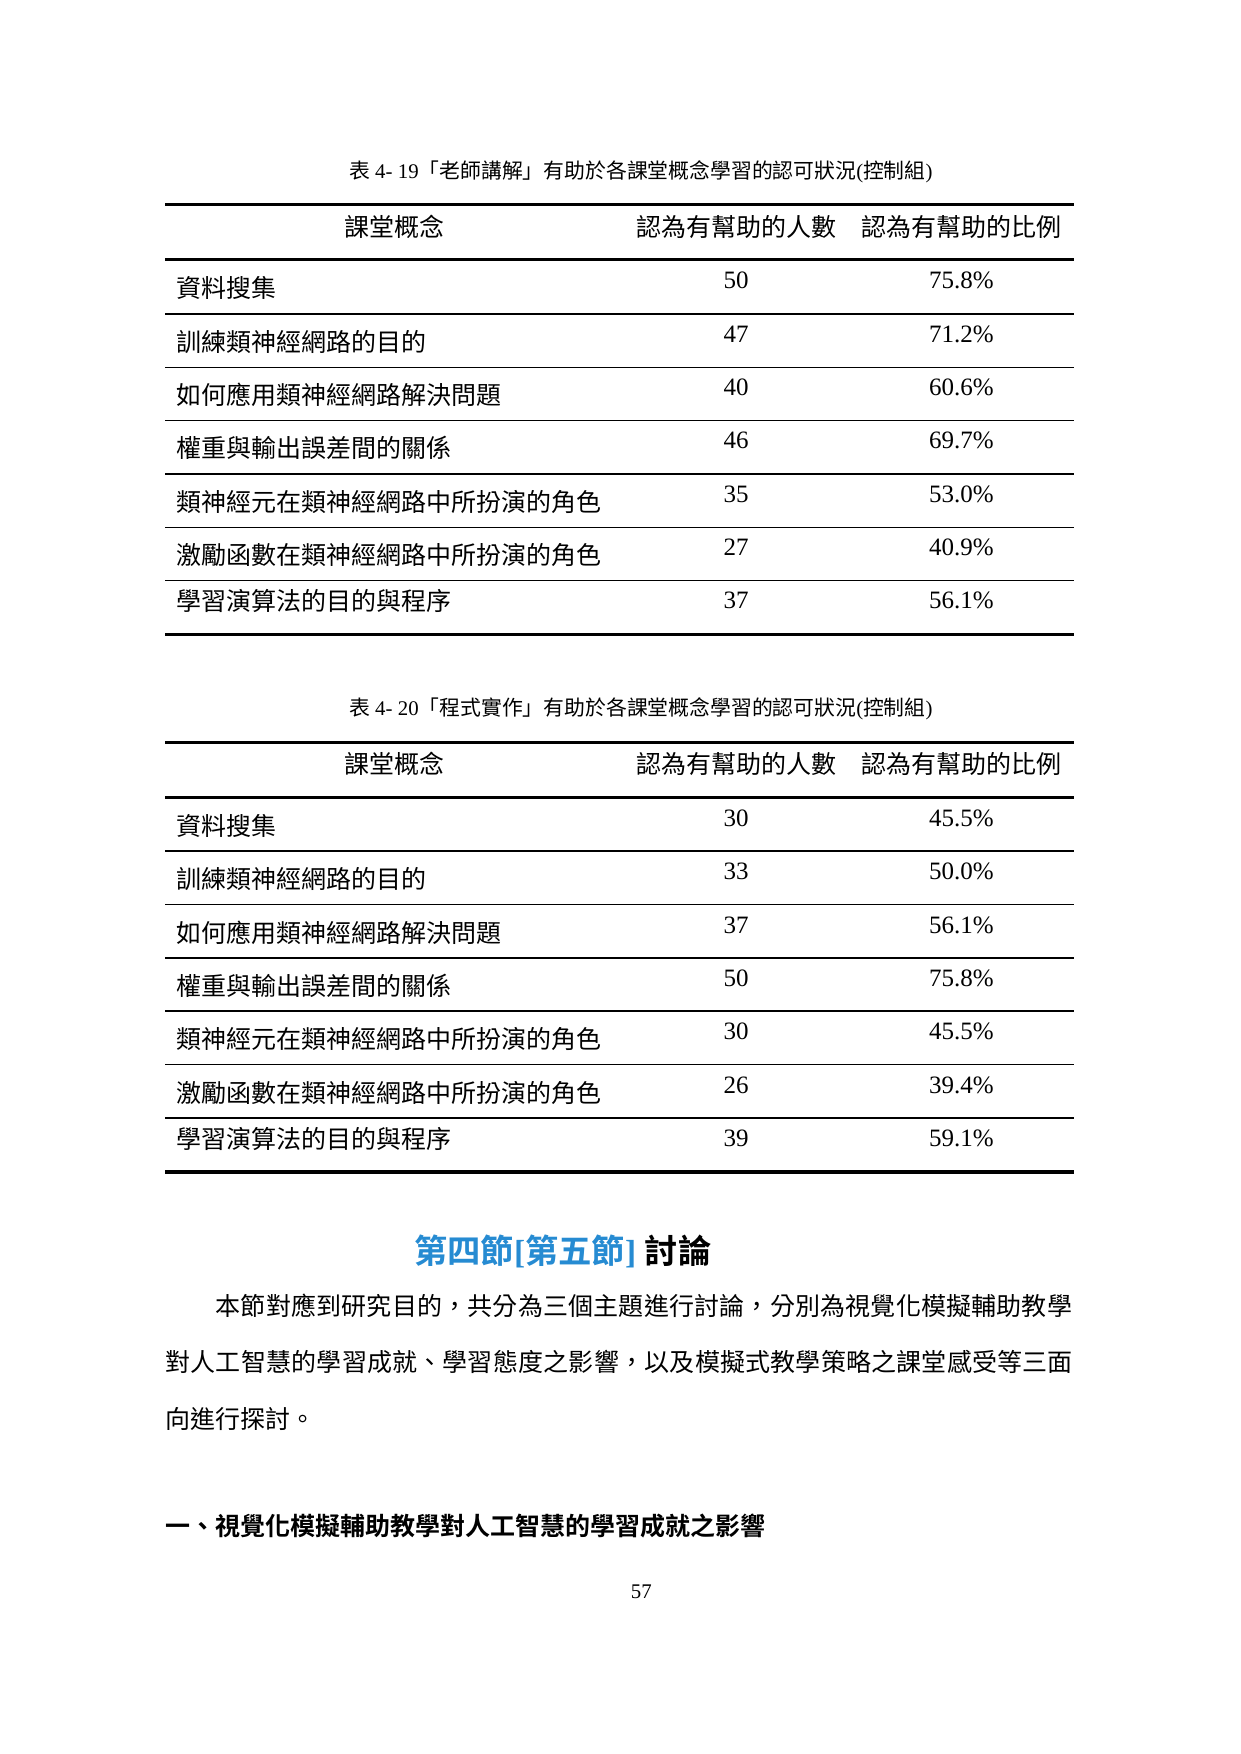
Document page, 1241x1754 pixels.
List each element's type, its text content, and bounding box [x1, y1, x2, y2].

table_cell 30 [623, 1012, 848, 1064]
table_cell 33 [623, 852, 848, 904]
table_cell 40.9% [849, 528, 1074, 580]
table_cell 26 [623, 1065, 848, 1117]
table_cell 56.1% [849, 581, 1074, 633]
table_cell 權重與輸出誤差間的關係 [165, 959, 623, 1010]
table_cell 39.4% [849, 1065, 1074, 1117]
table_cell 75.8% [849, 261, 1074, 313]
table_cell 75.8% [849, 959, 1074, 1010]
table_cell 類神經元在類神經網路中所扮演的角色 [165, 1012, 623, 1064]
text 討論 [165, 1211, 1075, 1286]
table_cell 類神經元在類神經網路中所扮演的角色 [165, 475, 623, 526]
table_cell 59.1% [849, 1119, 1074, 1170]
table_header 認為有幫助的比例 [849, 206, 1074, 258]
table_header 課堂概念 [165, 206, 623, 258]
table_cell 資料搜集 [165, 799, 623, 850]
table_header 認為有幫助的人數 [623, 744, 848, 796]
table_cell 53.0% [849, 475, 1074, 526]
table_cell 46 [623, 421, 848, 473]
table_cell 37 [623, 905, 848, 957]
table_cell 學習演算法的目的與程序 [165, 1119, 623, 1170]
table_cell 45.5% [849, 1012, 1074, 1064]
table_cell 27 [623, 528, 848, 580]
table_header 認為有幫助的人數 [623, 206, 848, 258]
table_cell 45.5% [849, 799, 1074, 850]
table_cell 39 [623, 1119, 848, 1170]
table_cell 69.7% [849, 421, 1074, 473]
table_cell 37 [623, 581, 848, 633]
table_cell 激勵函數在類神經網路中所扮演的角色 [165, 528, 623, 580]
table_cell 30 [623, 799, 848, 850]
table_cell 56.1% [849, 905, 1074, 957]
table_header 認為有幫助的比例 [849, 744, 1074, 796]
table_cell 學習演算法的目的與程序 [165, 581, 623, 633]
table_cell 如何應用類神經網路解決問題 [165, 905, 623, 957]
text 表 4- 19「老師講解」有助於各課堂概念學習的認可狀況(控制組) [165, 151, 1075, 188]
text 本節對應到研究目的，共分為三個主題進行討論，分別為視覺化模擬輔助教學對人工智慧的學習成就、學習態度之影響，以及模擬式教學策略之課堂感受等三面向進行探討。 [165, 1286, 1075, 1436]
table_cell 資料搜集 [165, 261, 623, 313]
table_cell 訓練類神經網路的目的 [165, 852, 623, 904]
text 表 4- 20「程式實作」有助於各課堂概念學習的認可狀況(控制組) [165, 688, 1075, 726]
table_cell 40 [623, 368, 848, 420]
table_cell 訓練類神經網路的目的 [165, 315, 623, 366]
table_cell 50 [623, 959, 848, 1010]
text 一、視覺化模擬輔助教學對人工智慧的學習成就之影響 [165, 1506, 1075, 1543]
table_header 課堂概念 [165, 744, 623, 796]
table_cell 35 [623, 475, 848, 526]
table_cell 50 [623, 261, 848, 313]
table_cell 權重與輸出誤差間的關係 [165, 421, 623, 473]
table_cell 50.0% [849, 852, 1074, 904]
table_cell 71.2% [849, 315, 1074, 366]
table_cell 激勵函數在類神經網路中所扮演的角色 [165, 1065, 623, 1117]
table_cell 60.6% [849, 368, 1074, 420]
table_cell 47 [623, 315, 848, 366]
table_cell 如何應用類神經網路解決問題 [165, 368, 623, 420]
